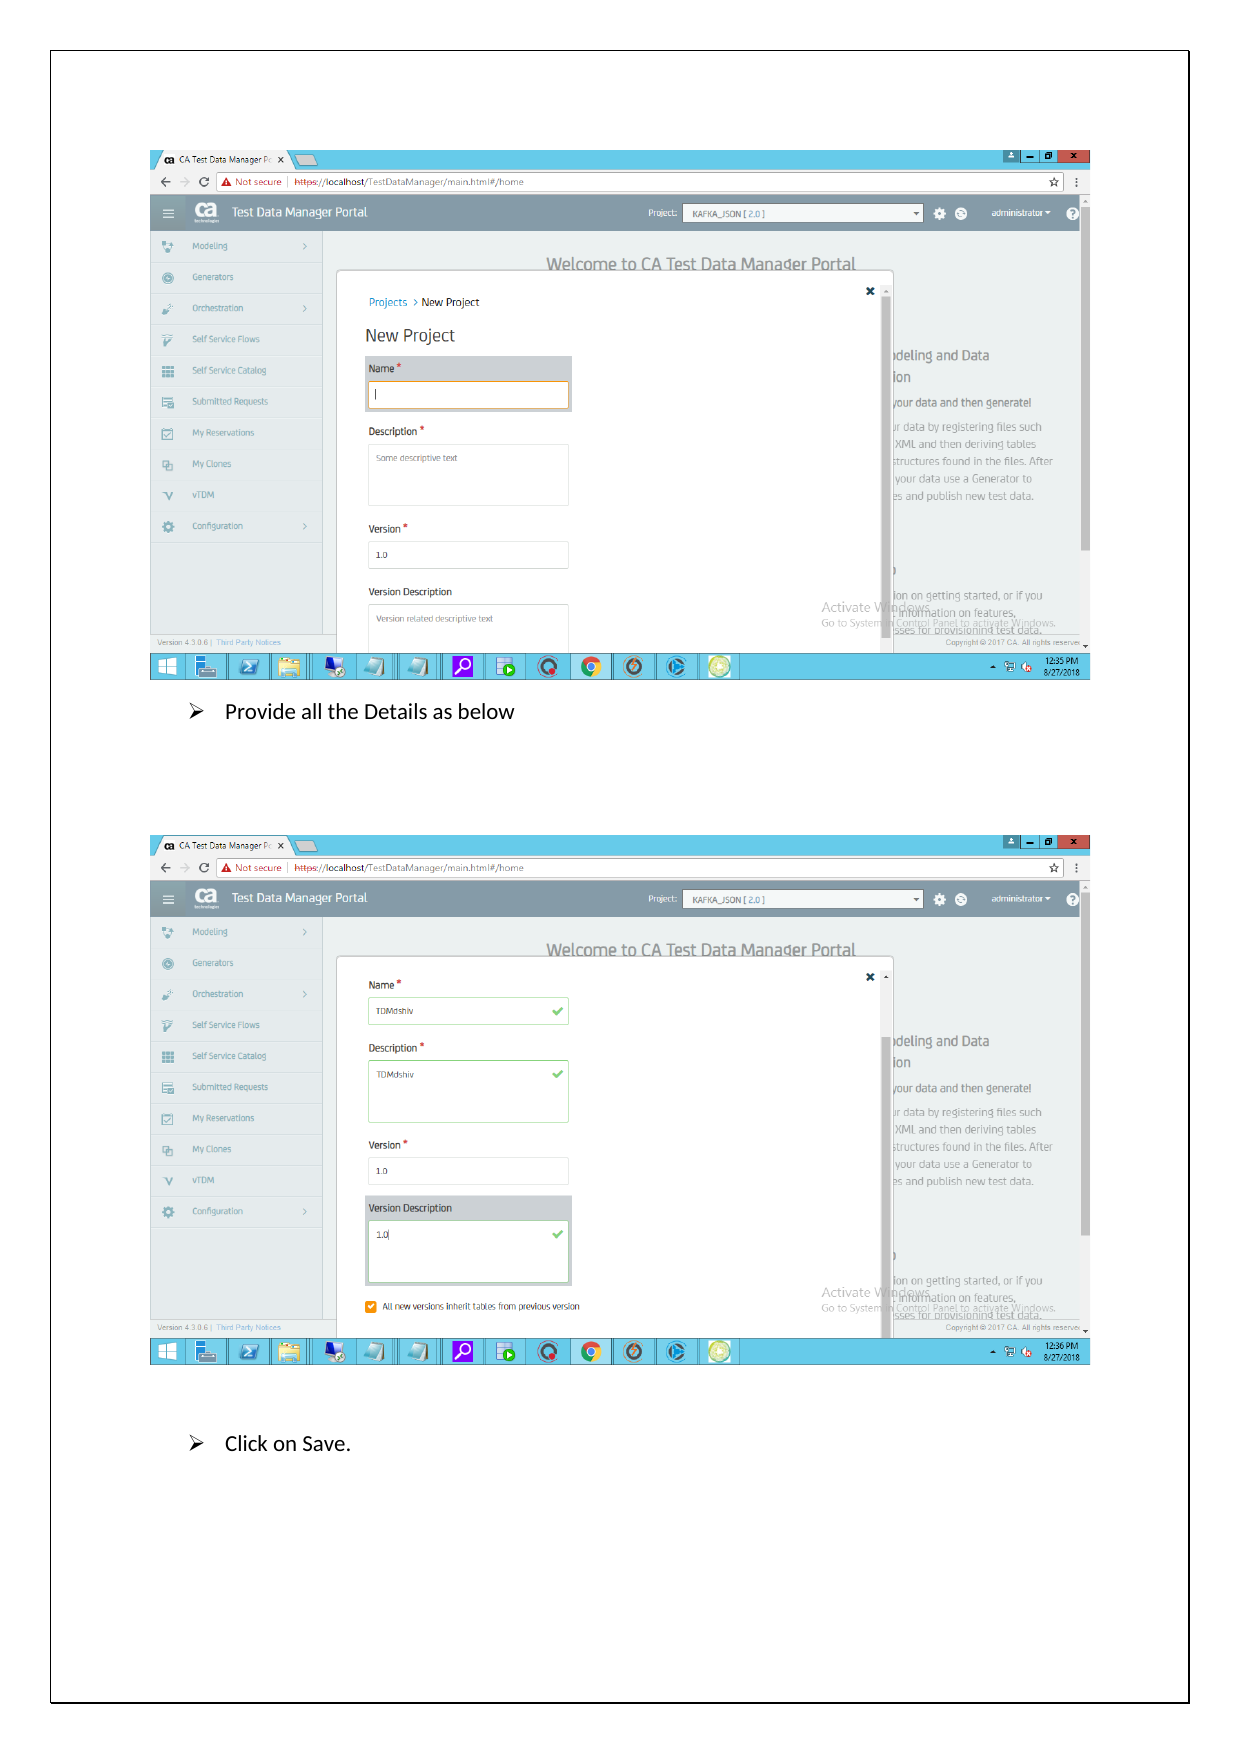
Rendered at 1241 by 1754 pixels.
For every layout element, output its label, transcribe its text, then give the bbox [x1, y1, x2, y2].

picture [150, 835, 1091, 1365]
picture [150, 150, 1091, 680]
list Click on Save. [187, 1429, 1089, 1457]
list Provide all the Details as below [187, 697, 1089, 725]
